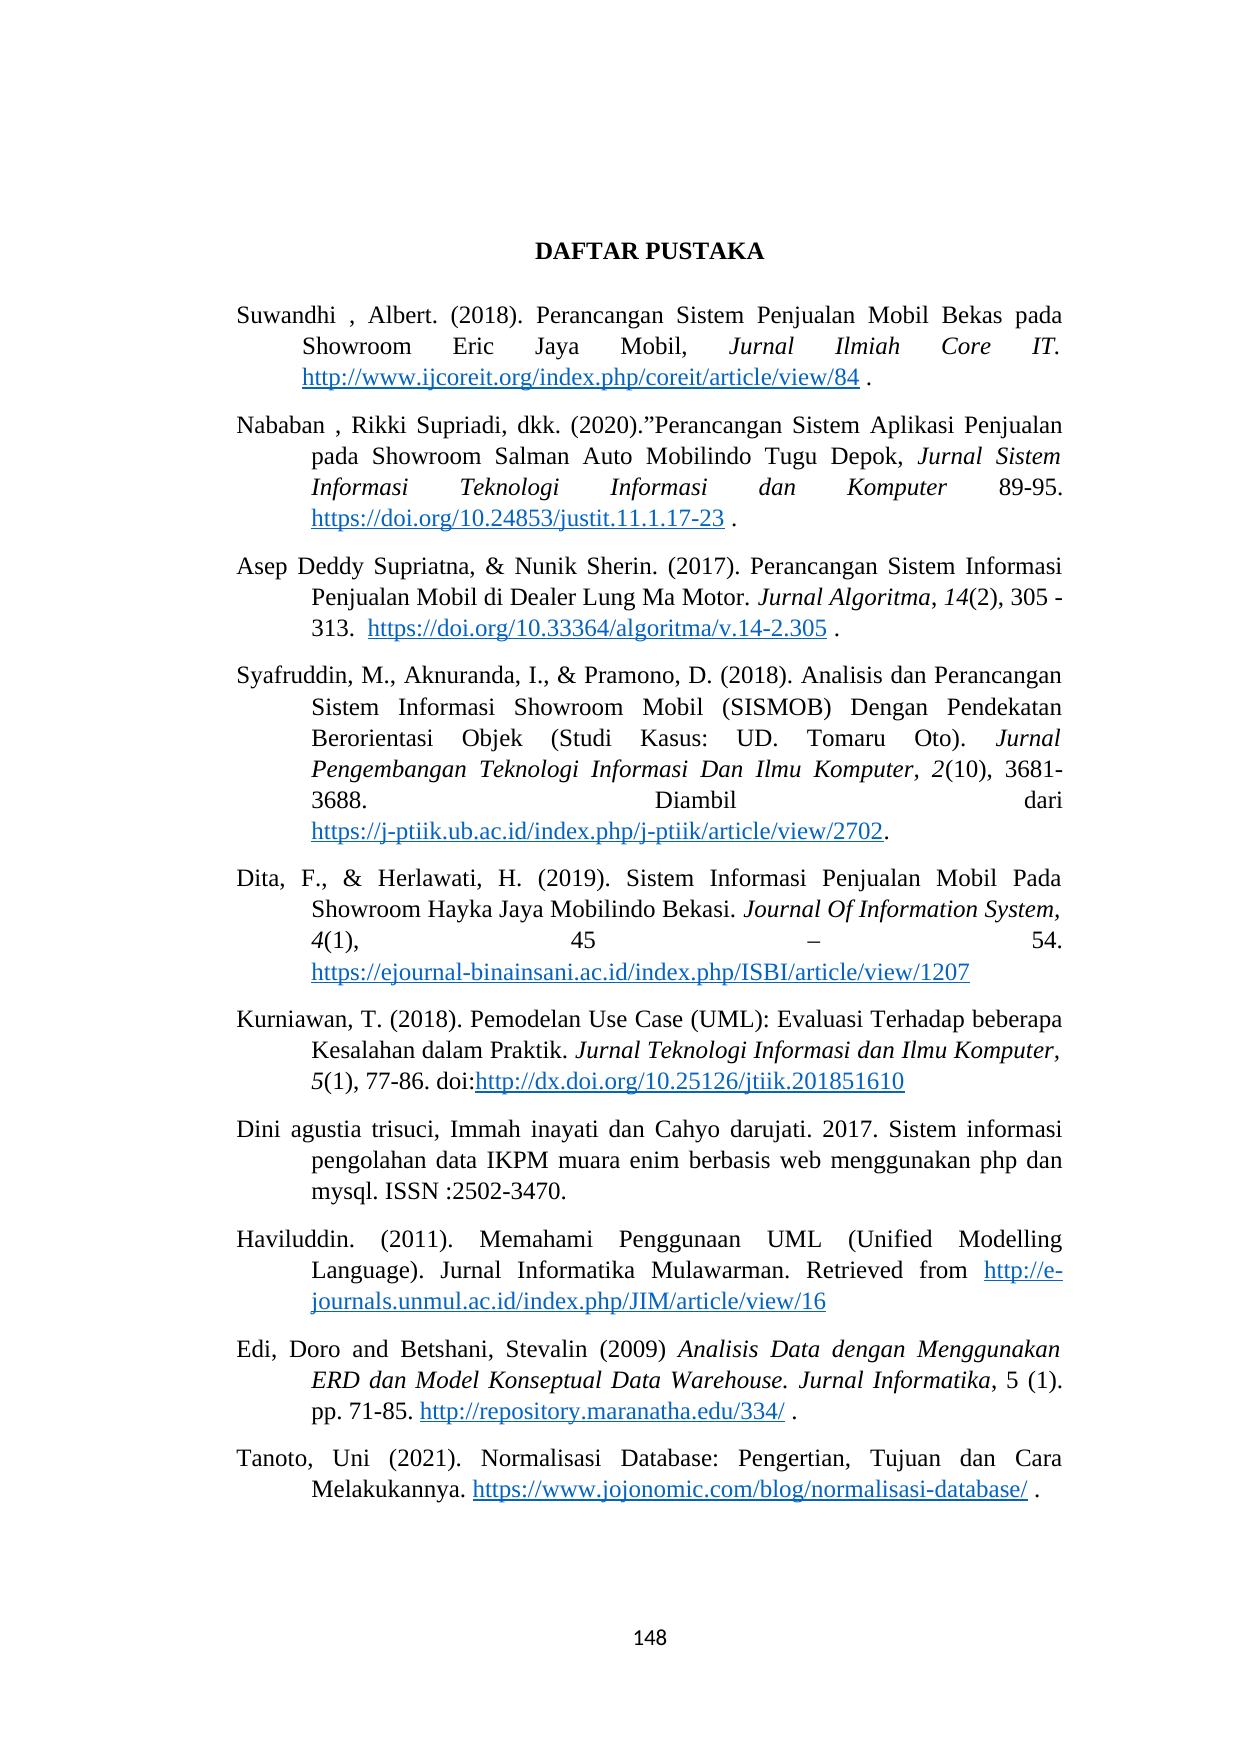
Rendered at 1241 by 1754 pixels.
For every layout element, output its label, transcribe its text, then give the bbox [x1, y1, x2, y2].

text Haviluddin. (2011). Memahami Penggunaan UML (Unified Modelling Language). Jurnal Informatika Mulawarman. Retrieved from http://e-journals.unmul.ac.id/index.php/JIM/article/view/16 [236, 1224, 1063, 1315]
text Syafruddin, M., Aknuranda, I., & Pramono, D. (2018). Analisis dan Perancangan Sistem Informasi Showroom Mobil (SISMOB) Dengan Pendekatan Berorientasi Objek (Studi Kasus: UD. Tomaru Oto). Jurnal Pengembangan Teknologi Informasi Dan Ilmu Komputer, 2(10), 3681-3688. Diambil dari https://j-ptiik.ub.ac.id/index.php/j-ptiik/article/view/2702. [236, 661, 1063, 844]
text Suwandhi , Albert. (2018). Perancangan Sistem Penjualan Mobil Bekas pada Showroom Eric Jaya Mobil, Jurnal Ilmiah Core IT. http://www.ijcoreit.org/index.php/coreit/article/view/84 . [236, 300, 1063, 391]
text Dita, F., & Herlawati, H. (2019). Sistem Informasi Penjualan Mobil Pada Showroom Hayka Jaya Mobilindo Bekasi. Journal Of Information System, 4(1), 45 – 54. https://ejournal-binainsani.ac.id/index.php/ISBI/article/view/1207 [236, 863, 1063, 985]
subtitle DAFTAR PUSTAKA [236, 236, 1063, 265]
text Dini agustia trisuci, Immah inayati dan Cahyo darujati. 2017. Sistem informasi pengolahan data IKPM muara enim berbasis web menggunakan php dan mysql. ISSN :2502-3470. [236, 1114, 1063, 1205]
text Asep Deddy Supriatna, & Nunik Sherin. (2017). Perancangan Sistem Informasi Penjualan Mobil di Dealer Lung Ma Motor. Jurnal Algoritma, 14(2), 305 - 313. https://doi.org/10.33364/algoritma/v.14-2.305 . [236, 551, 1063, 642]
text Kurniawan, T. (2018). Pemodelan Use Case (UML): Evaluasi Terhadap beberapa Kesalahan dalam Praktik. Jurnal Teknologi Informasi dan Ilmu Komputer, 5(1), 77-86. doi:http://dx.doi.org/10.25126/jtiik.201851610 [236, 1004, 1063, 1095]
text Edi, Doro and Betshani, Stevalin (2009) Analisis Data dengan Menggunakan ERD dan Model Konseptual Data Warehouse. Jurnal Informatika, 5 (1). pp. 71-85. http://repository.maranatha.edu/334/ . [236, 1334, 1063, 1424]
text Nababan , Rikki Supriadi, dkk. (2020).”Perancangan Sistem Aplikasi Penjualan pada Showroom Salman Auto Mobilindo Tugu Depok, Jurnal Sistem Informasi Teknologi Informasi dan Komputer 89-95. https://doi.org/10.24853/justit.11.1.17-23 . [236, 410, 1063, 532]
text Tanoto, Uni (2021). Normalisasi Database: Pengertian, Tujuan dan Cara Melakukannya. https://www.jojonomic.com/blog/normalisasi-database/ . [236, 1443, 1063, 1503]
